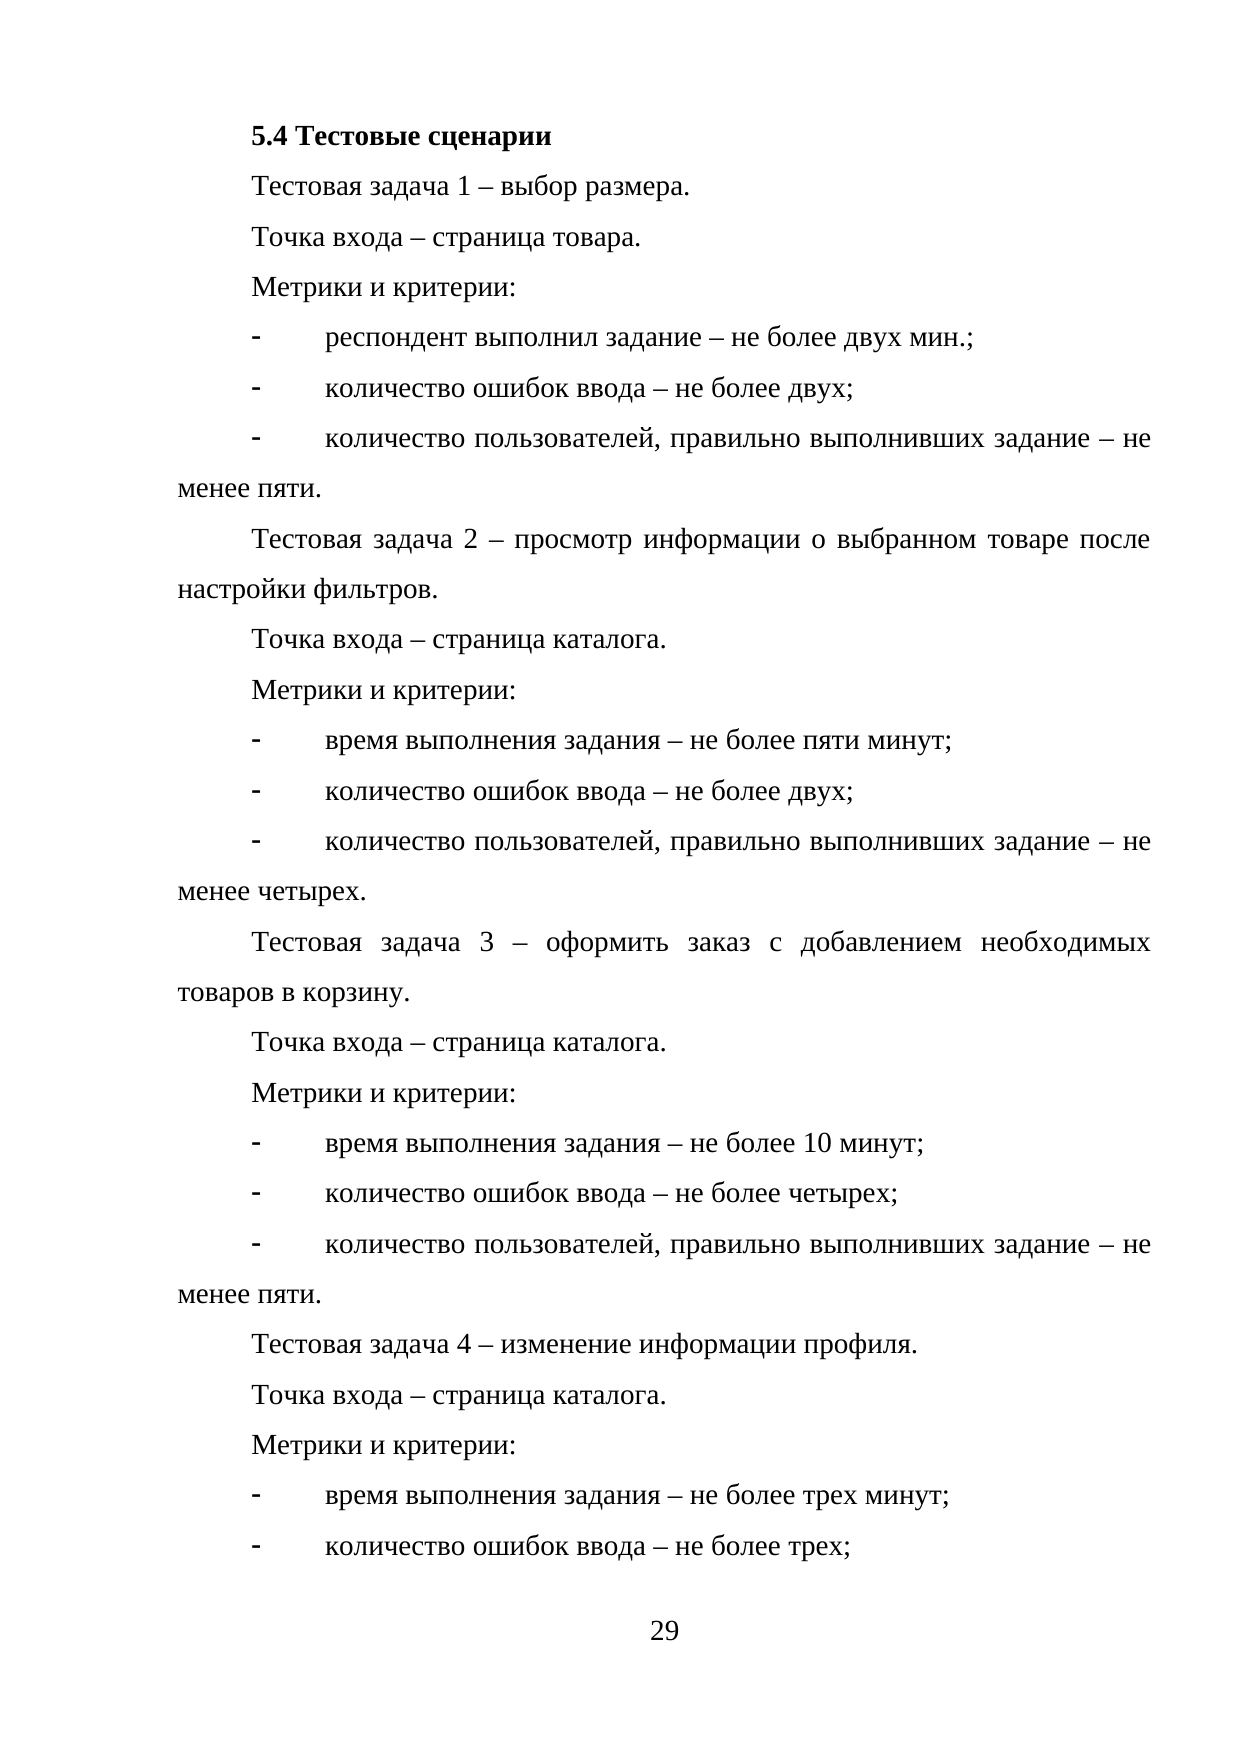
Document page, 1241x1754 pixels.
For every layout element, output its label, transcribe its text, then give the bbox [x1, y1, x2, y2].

subtitle 5.4 Тестовые сценарии [177, 118, 1152, 152]
text Метрики и критерии: [177, 1075, 1152, 1108]
list количество ошибок ввода – не более трех; [177, 1528, 1152, 1562]
list время выполнения задания – не более 10 минут; [177, 1125, 1152, 1159]
list количество пользователей, правильно выполнивших задание – не менее пяти. [177, 1226, 1152, 1310]
list количество пользователей, правильно выполнивших задание – не менее четырех. [177, 823, 1152, 907]
text Точка входа – страница каталога. [177, 1377, 1152, 1410]
text Тестовая задача 4 – изменение информации профиля. [177, 1327, 1152, 1360]
list время выполнения задания – не более пяти минут; [177, 722, 1152, 756]
list количество ошибок ввода – не более четырех; [177, 1175, 1152, 1209]
list респондент выполнил задание – не более двух мин.; [177, 319, 1152, 353]
list количество пользователей, правильно выполнивших задание – не менее пяти. [177, 420, 1152, 504]
text Точка входа – страница каталога. [177, 622, 1152, 655]
text Метрики и критерии: [177, 1427, 1152, 1461]
text Точка входа – страница товара. [177, 219, 1152, 252]
list количество ошибок ввода – не более двух; [177, 370, 1152, 403]
text Точка входа – страница каталога. [177, 1024, 1152, 1058]
text Тестовая задача 1 – выбор размера. [177, 168, 1152, 202]
text Тестовая задача 2 – просмотр информации о выбранном товаре после настройки фильтров. [177, 521, 1152, 605]
text Метрики и критерии: [177, 269, 1152, 303]
text Метрики и критерии: [177, 672, 1152, 705]
list время выполнения задания – не более трех минут; [177, 1477, 1152, 1511]
list количество ошибок ввода – не более двух; [177, 773, 1152, 806]
text Тестовая задача 3 – оформить заказ с добавлением необходимых товаров в корзину. [177, 924, 1152, 1008]
